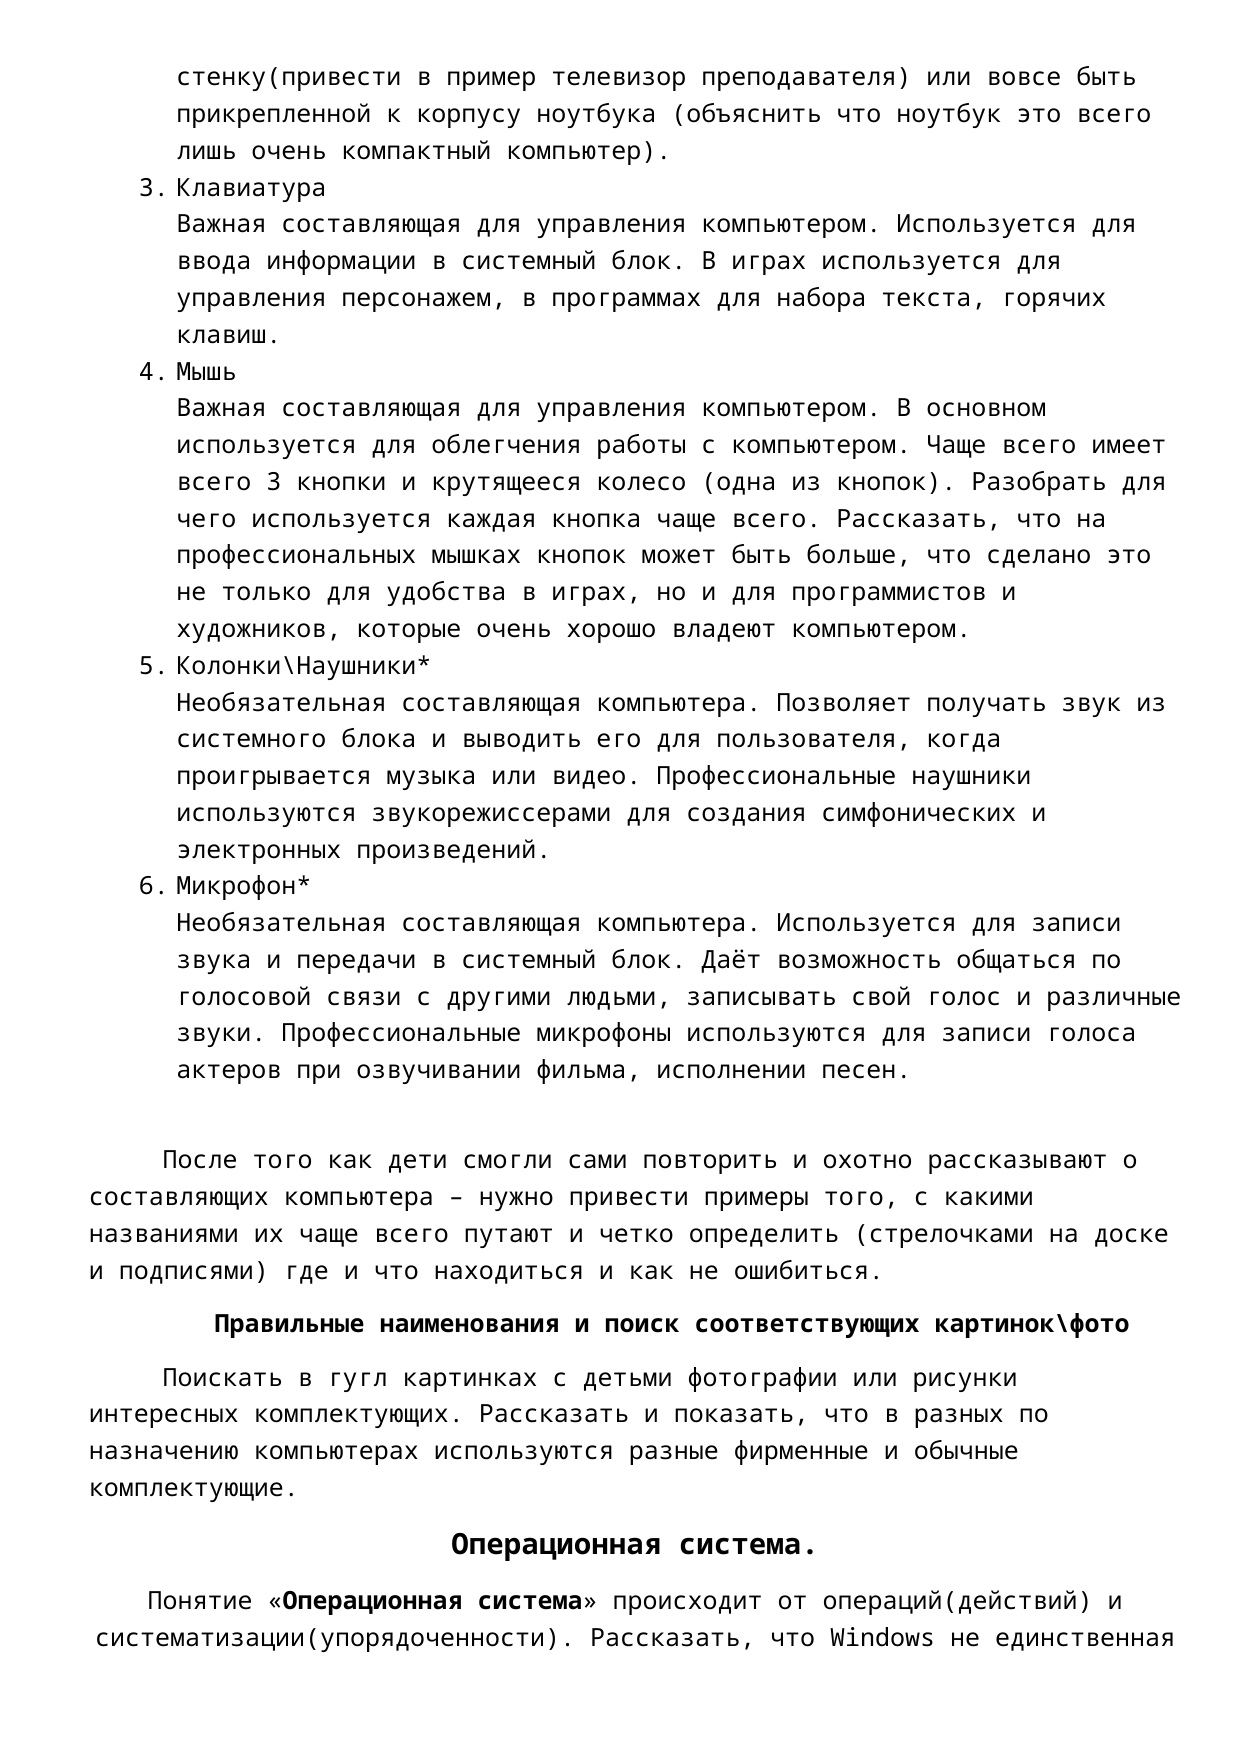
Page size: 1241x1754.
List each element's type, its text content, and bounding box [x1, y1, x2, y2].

list Необязательная составляющая компьютера. Используется для записи звука и передачи в системный блок. Даёт возможность общаться по голосовой связи с другими людьми, записывать свой голос и различные звуки. Профессиональные микрофоны используются для записи голоса актеров при озвучивании фильма, исполнении песен. [176, 905, 1181, 1086]
list Мышь [139, 353, 1181, 387]
text Операционная система. [89, 1523, 1181, 1563]
list Клавиатура [139, 169, 1181, 203]
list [176, 59, 1181, 167]
list Колонки\Наушники* [139, 647, 1181, 681]
list Важная составляющая для управления компьютером. В основном используется для облегчения работы с компьютером. Чаще всего имеет всего 3 кнопки и крутящееся колесо (одна из кнопок). Разобрать для чего используется каждая кнопка чаще всего. Рассказать, что на профессиональных мышках кнопок может быть больше, что сделано это не только для удобства в играх, но и для программистов и художников, которые очень хорошо владеют компьютером. [176, 390, 1181, 645]
list Микрофон* [139, 868, 1181, 902]
list Важная составляющая для управления компьютером. Используется для ввода информации в системный блок. В играх используется для управления персонажем, в программах для набора текста, горячих клавиш. [176, 206, 1181, 351]
text После того как дети смогли сами повторить и охотно рассказывают о составляющих компьютера – нужно привести примеры того, с какими названиями их чаще всего путают и четко определить (стрелочками на доске и подписями) где и что находиться и как не ошибиться. [89, 1142, 1181, 1286]
text Поискать в гугл картинках с детьми фотографии или рисунки интересных комплектующих. Рассказать и показать, что в разных по назначению компьютерах используются разные фирменные и обычные комплектующие. [89, 1359, 1181, 1504]
text Правильные наименования и поиск соответствующих картинок\фото [89, 1306, 1181, 1340]
list Необязательная составляющая компьютера. Позволяет получать звук из системного блока и выводить его для пользователя, когда проигрывается музыка или видео. Профессиональные наушники используются звукорежиссерами для создания симфонических и электронных произведений. [176, 684, 1181, 865]
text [89, 1582, 1181, 1653]
